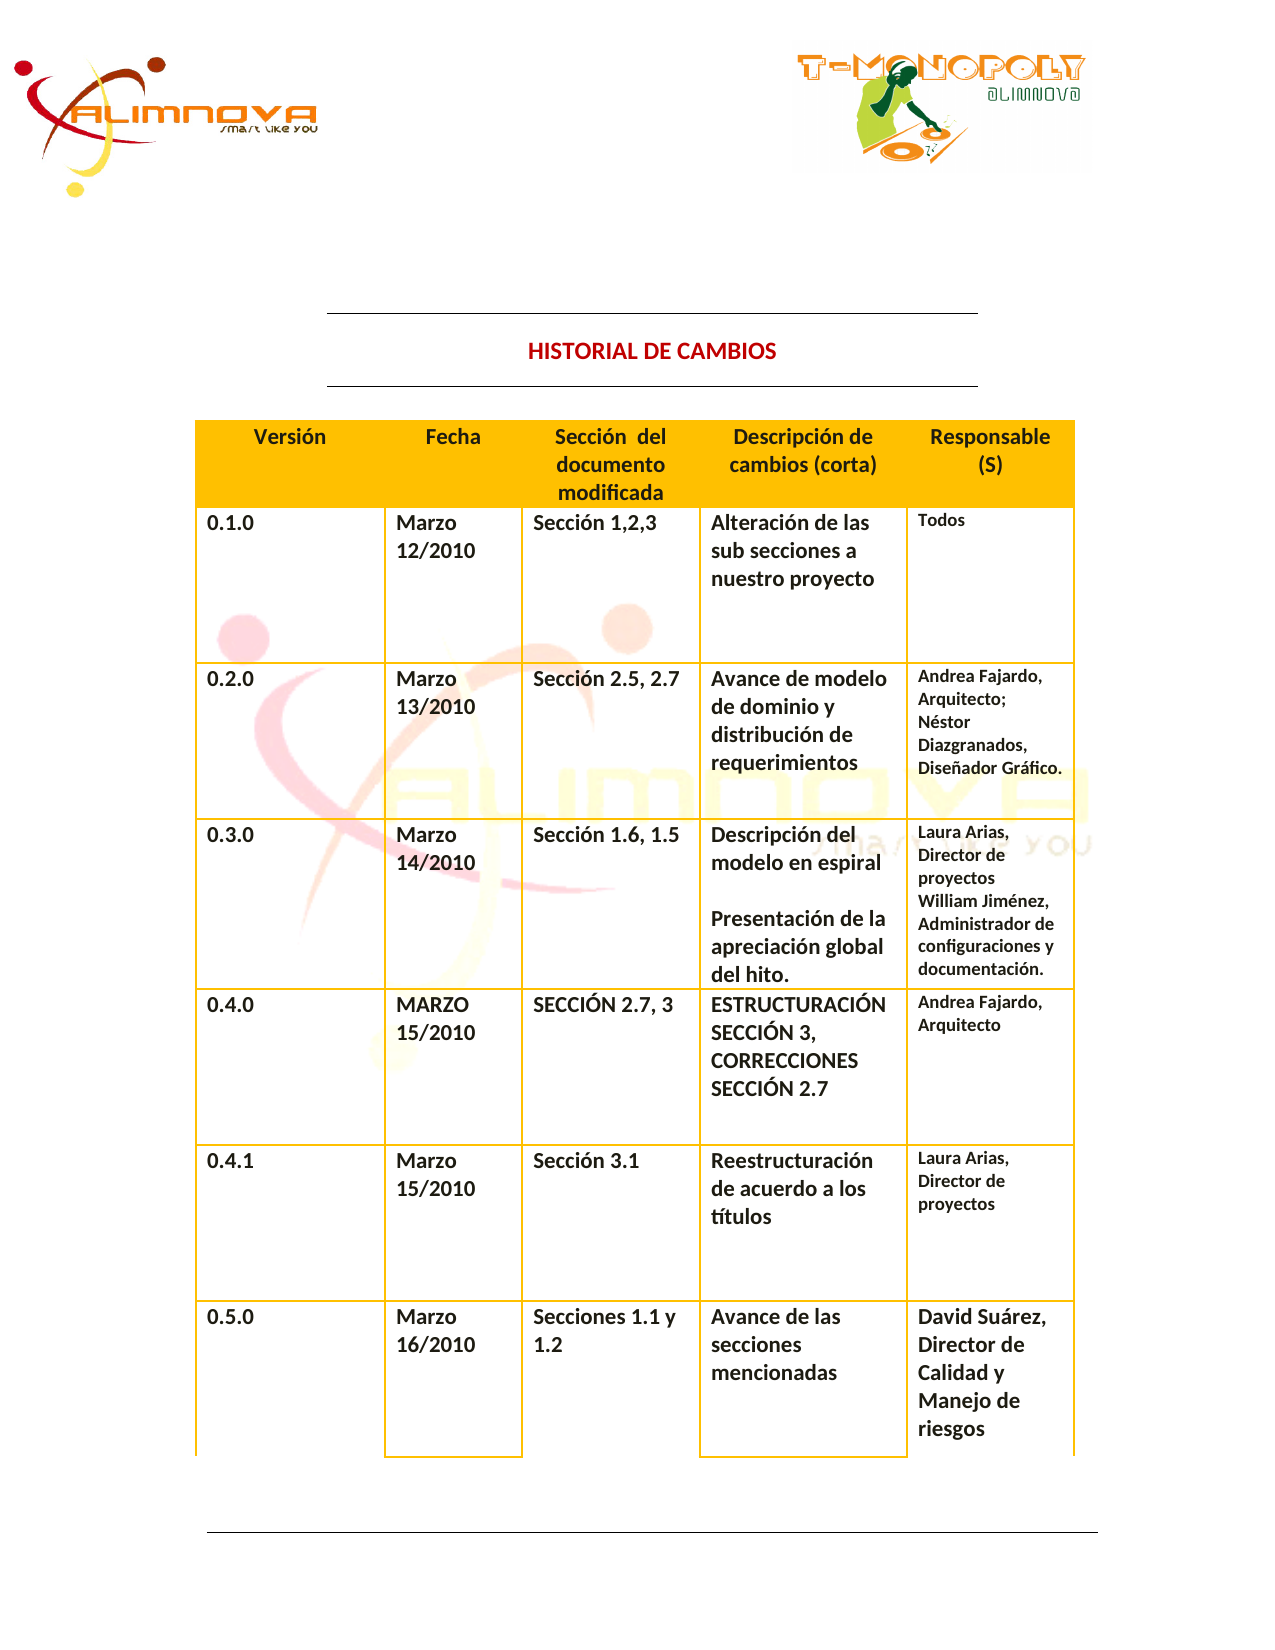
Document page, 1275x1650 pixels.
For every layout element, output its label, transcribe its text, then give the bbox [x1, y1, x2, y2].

table_cell Sección 2.5, 2.7 [523, 664, 699, 818]
table_cell Laura Arias, Director de proyectos [908, 1146, 1073, 1300]
table_cell Descripción del modelo en espiral Presentación de la apreciación global del hito. [701, 820, 906, 988]
table_cell Andrea Fajardo, Arquitecto; Néstor Diazgranados, Diseñador Gráfico. [908, 664, 1073, 818]
table_cell Sección 1,2,3 [523, 508, 699, 662]
table_cell ESTRUCTURACIÓN SECCIÓN 3, CORRECCIONES SECCIÓN 2.7 [701, 990, 906, 1144]
table_cell Sección 3.1 [523, 1146, 699, 1300]
table_cell David Suárez, Director de Calidad y Manejo de riesgos [908, 1302, 1073, 1456]
table_cell Marzo 16/2010 [386, 1302, 521, 1456]
picture [792, 40, 1093, 173]
table_cell 0.2.0 [197, 664, 384, 818]
table_cell 0.1.0 [197, 508, 384, 662]
table_cell 0.4.0 [197, 990, 384, 1144]
table_cell Marzo 14/2010 [386, 820, 521, 988]
table_header Sección del documento modificada [523, 422, 699, 506]
table_cell Andrea Fajardo, Arquitecto [908, 990, 1073, 1144]
table_cell SECCIÓN 2.7, 3 [523, 990, 699, 1144]
picture [10, 55, 319, 199]
table_cell MARZO 15/2010 [386, 990, 521, 1144]
table_cell Marzo 15/2010 [386, 1146, 521, 1300]
table_cell 0.4.1 [197, 1146, 384, 1300]
table_cell Todos [908, 508, 1073, 662]
table_cell 0.5.0 [197, 1302, 384, 1456]
table_cell Reestructuración de acuerdo a los títulos [701, 1146, 906, 1300]
table_cell Marzo 13/2010 [386, 664, 521, 818]
table_cell Sección 1.6, 1.5 [523, 820, 699, 988]
table_header Fecha [386, 422, 521, 506]
table_header Versión [197, 422, 384, 506]
table_cell Avance de las secciones mencionadas [701, 1302, 906, 1456]
table_cell 0.3.0 [197, 820, 384, 988]
text HISTORIAL DE CAMBIOS [327, 314, 978, 386]
table_cell Secciones 1.1 y 1.2 [523, 1302, 699, 1456]
table_cell Laura Arias, Director de proyectos William Jiménez, Administrador de configuraciones y documentación. [908, 820, 1073, 988]
table_cell Alteración de las sub secciones a nuestro proyecto [701, 508, 906, 662]
table_header Responsable (S) [908, 422, 1073, 506]
table_cell Avance de modelo de dominio y distribución de requerimientos [701, 664, 906, 818]
table_cell Marzo 12/2010 [386, 508, 521, 662]
table_header Descripción de cambios (corta) [701, 422, 906, 506]
